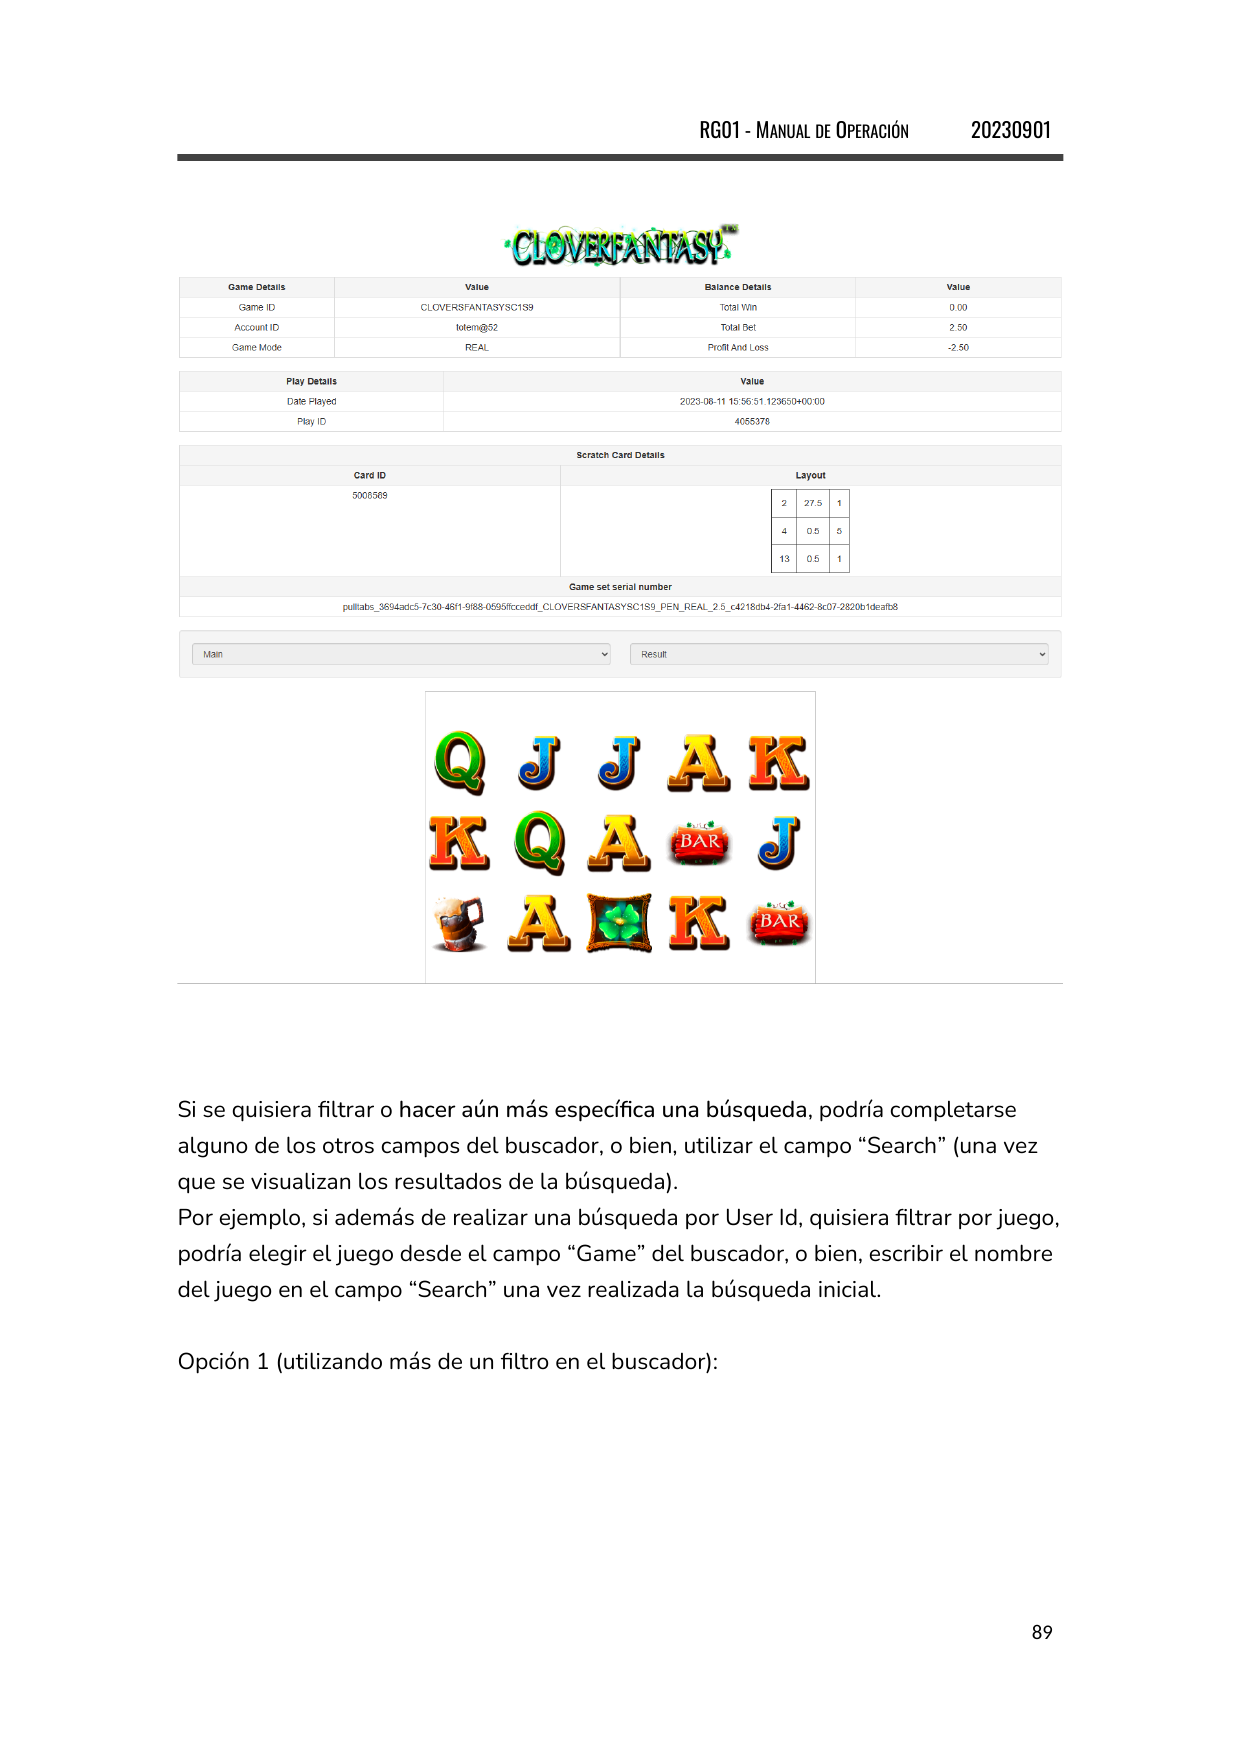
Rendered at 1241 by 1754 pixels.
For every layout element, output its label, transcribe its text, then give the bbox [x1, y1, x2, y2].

picture [177, 218, 1063, 984]
text Si se quisiera filtrar o hacer aún más específica una búsqueda, podría completarse alguno de los otros campos del buscador, o bien, utilizar el campo “Search” (una vez que se visualizan los resultados de la búsqueda). [177, 1095, 1063, 1198]
picture [177, 154, 1064, 161]
text Opción 1 (utilizando más de un filtro en el buscador): [177, 1346, 1063, 1377]
text Por ejemplo, si además de realizar una búsqueda por User Id, quisiera filtrar por juego, podría elegir el juego desde el campo “Game” del buscador, o bien, escribir el nombre del juego en el campo “Search” una vez realizada la búsqueda inicial. [177, 1202, 1063, 1306]
